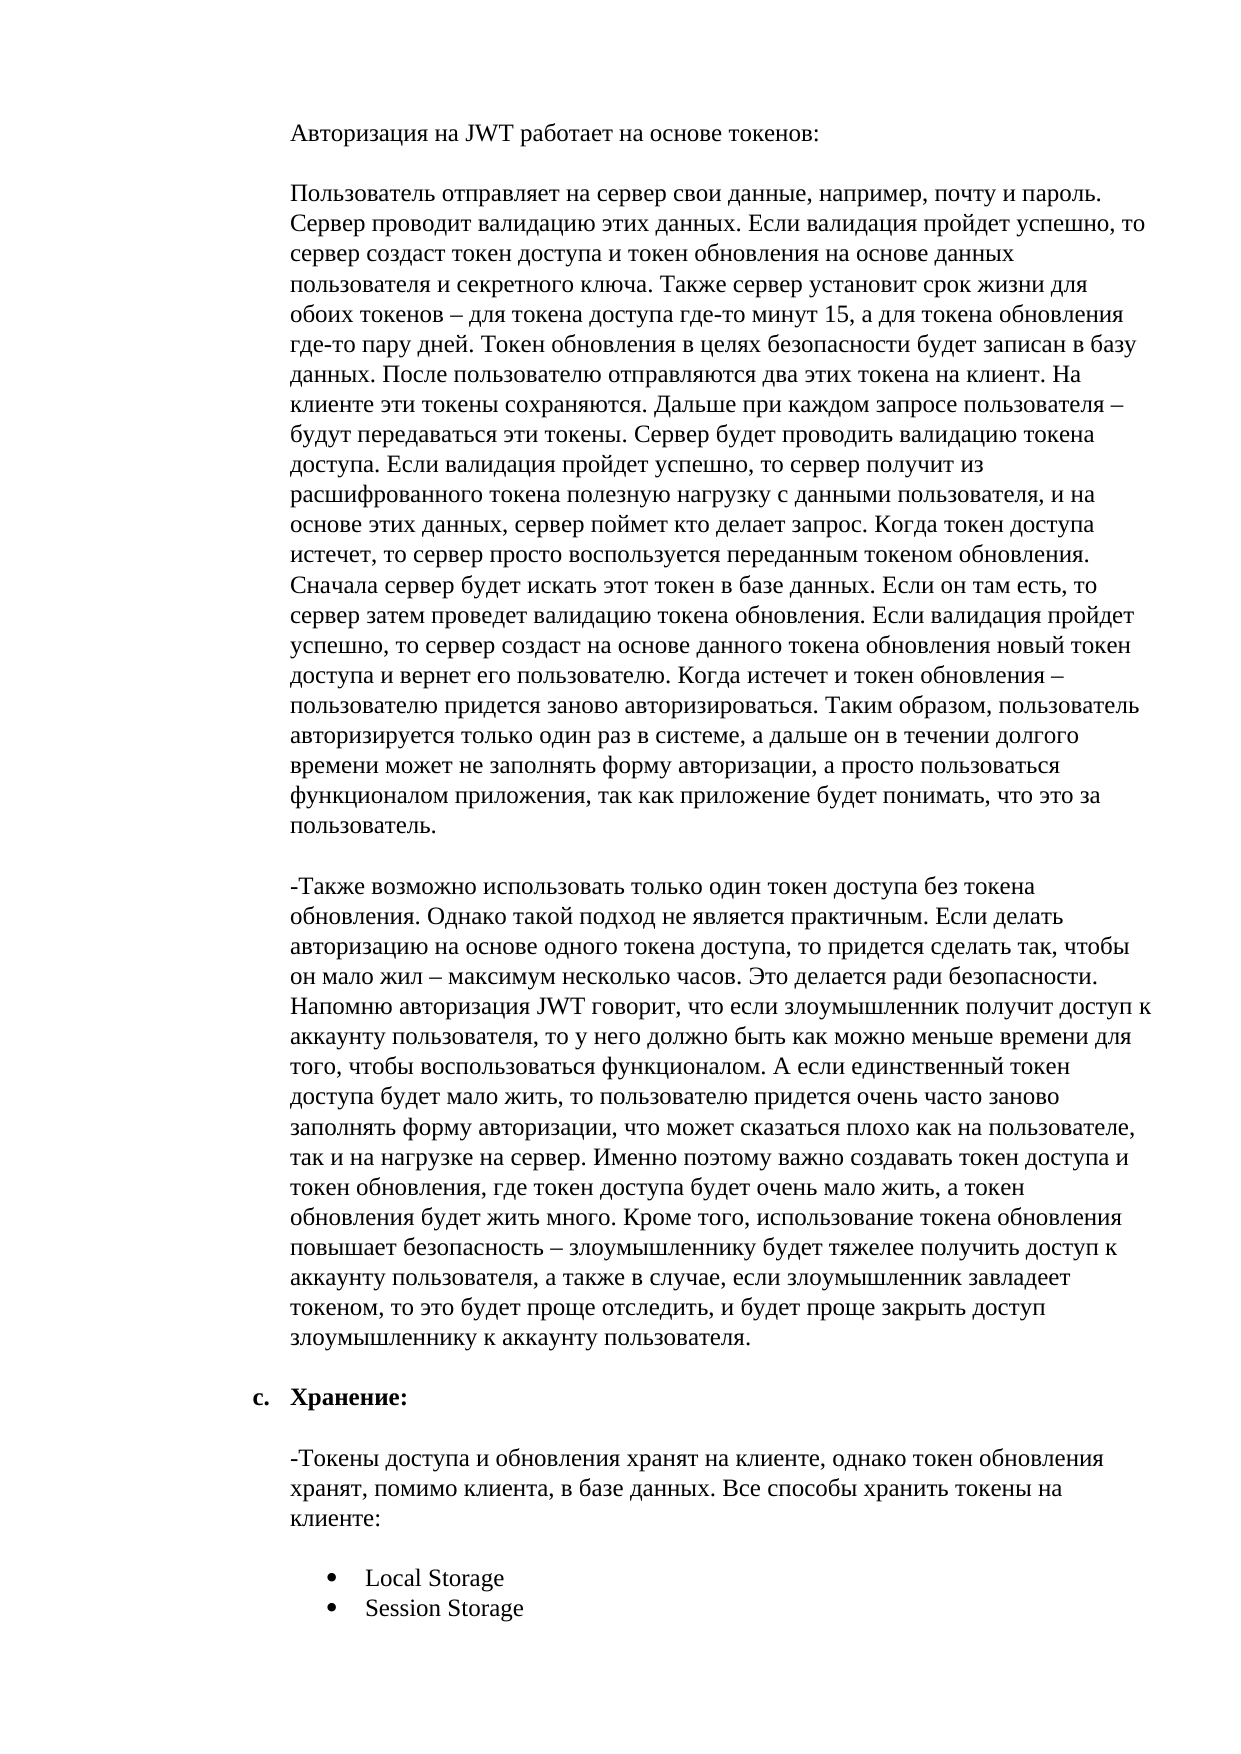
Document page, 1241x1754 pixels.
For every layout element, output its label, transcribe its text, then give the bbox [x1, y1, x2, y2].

list Авторизация на JWT работает на основе токенов: [290, 118, 1152, 147]
list Session Storage [327, 1593, 1152, 1622]
list Local Storage [327, 1563, 1152, 1592]
list Пользователь отправляет на сервер свои данные, например, почту и пароль. Сервер проводит валидацию этих данных. Если валидация пройдет успешно, то сервер создаст токен доступа и токен обновления на основе данных пользователя и секретного ключа. Также сервер установит срок жизни для обоих токенов – для токена доступа где-то минут 15, а для токена обновления где-то пару дней. Токен обновления в целях безопасности будет записан в базу данных. После пользователю отправляются два этих токена на клиент. На клиенте эти токены сохраняются. Дальше при каждом запросе пользователя – будут передаваться эти токены. Сервер будет проводить валидацию токена доступа. Если валидация пройдет успешно, то сервер получит из расшифрованного токена полезную нагрузку с данными пользователя, и на основе этих данных, сервер поймет кто делает запрос. Когда токен доступа истечет, то сервер просто воспользуется переданным токеном обновления. Сначала сервер будет искать этот токен в базе данных. Если он там есть, то сервер затем проведет валидацию токена обновления. Если валидация пройдет успешно, то сервер создаст на основе данного токена обновления новый токен доступа и вернет его пользователю. Когда истечет и токен обновления – пользователю придется заново авторизироваться. Таким образом, пользователь авторизируется только один раз в системе, а дальше он в течении долгого времени может не заполнять форму авторизации, а просто пользоваться функционалом приложения, так как приложение будет понимать, что это за пользователь. [290, 178, 1152, 839]
list -Также возможно использовать только один токен доступа без токена обновления. Однако такой подход не является практичным. Если делать авторизацию на основе одного токена доступа, то придется сделать так, чтобы он мало жил – максимум несколько часов. Это делается ради безопасности. Напомню авторизация JWT говорит, что если злоумышленник получит доступ к аккаунту пользователя, то у него должно быть как можно меньше времени для того, чтобы воспользоваться функционалом. А если единственный токен доступа будет мало жить, то пользователю придется очень часто заново заполнять форму авторизации, что может сказаться плохо как на пользователе, так и на нагрузке на сервер. Именно поэтому важно создавать токен доступа и токен обновления, где токен доступа будет очень мало жить, а токен обновления будет жить много. Кроме того, использование токена обновления повышает безопасность – злоумышленнику будет тяжелее получить доступ к аккаунту пользователя, а также в случае, если злоумышленник завладеет токеном, то это будет проще отследить, и будет проще закрыть доступ злоумышленнику к аккаунту пользователя. [290, 871, 1152, 1351]
list Хранение: [252, 1382, 1152, 1411]
list -Токены доступа и обновления хранят на клиенте, однако токен обновления хранят, помимо клиента, в базе данных. Все способы хранить токены на клиенте: [290, 1443, 1152, 1532]
